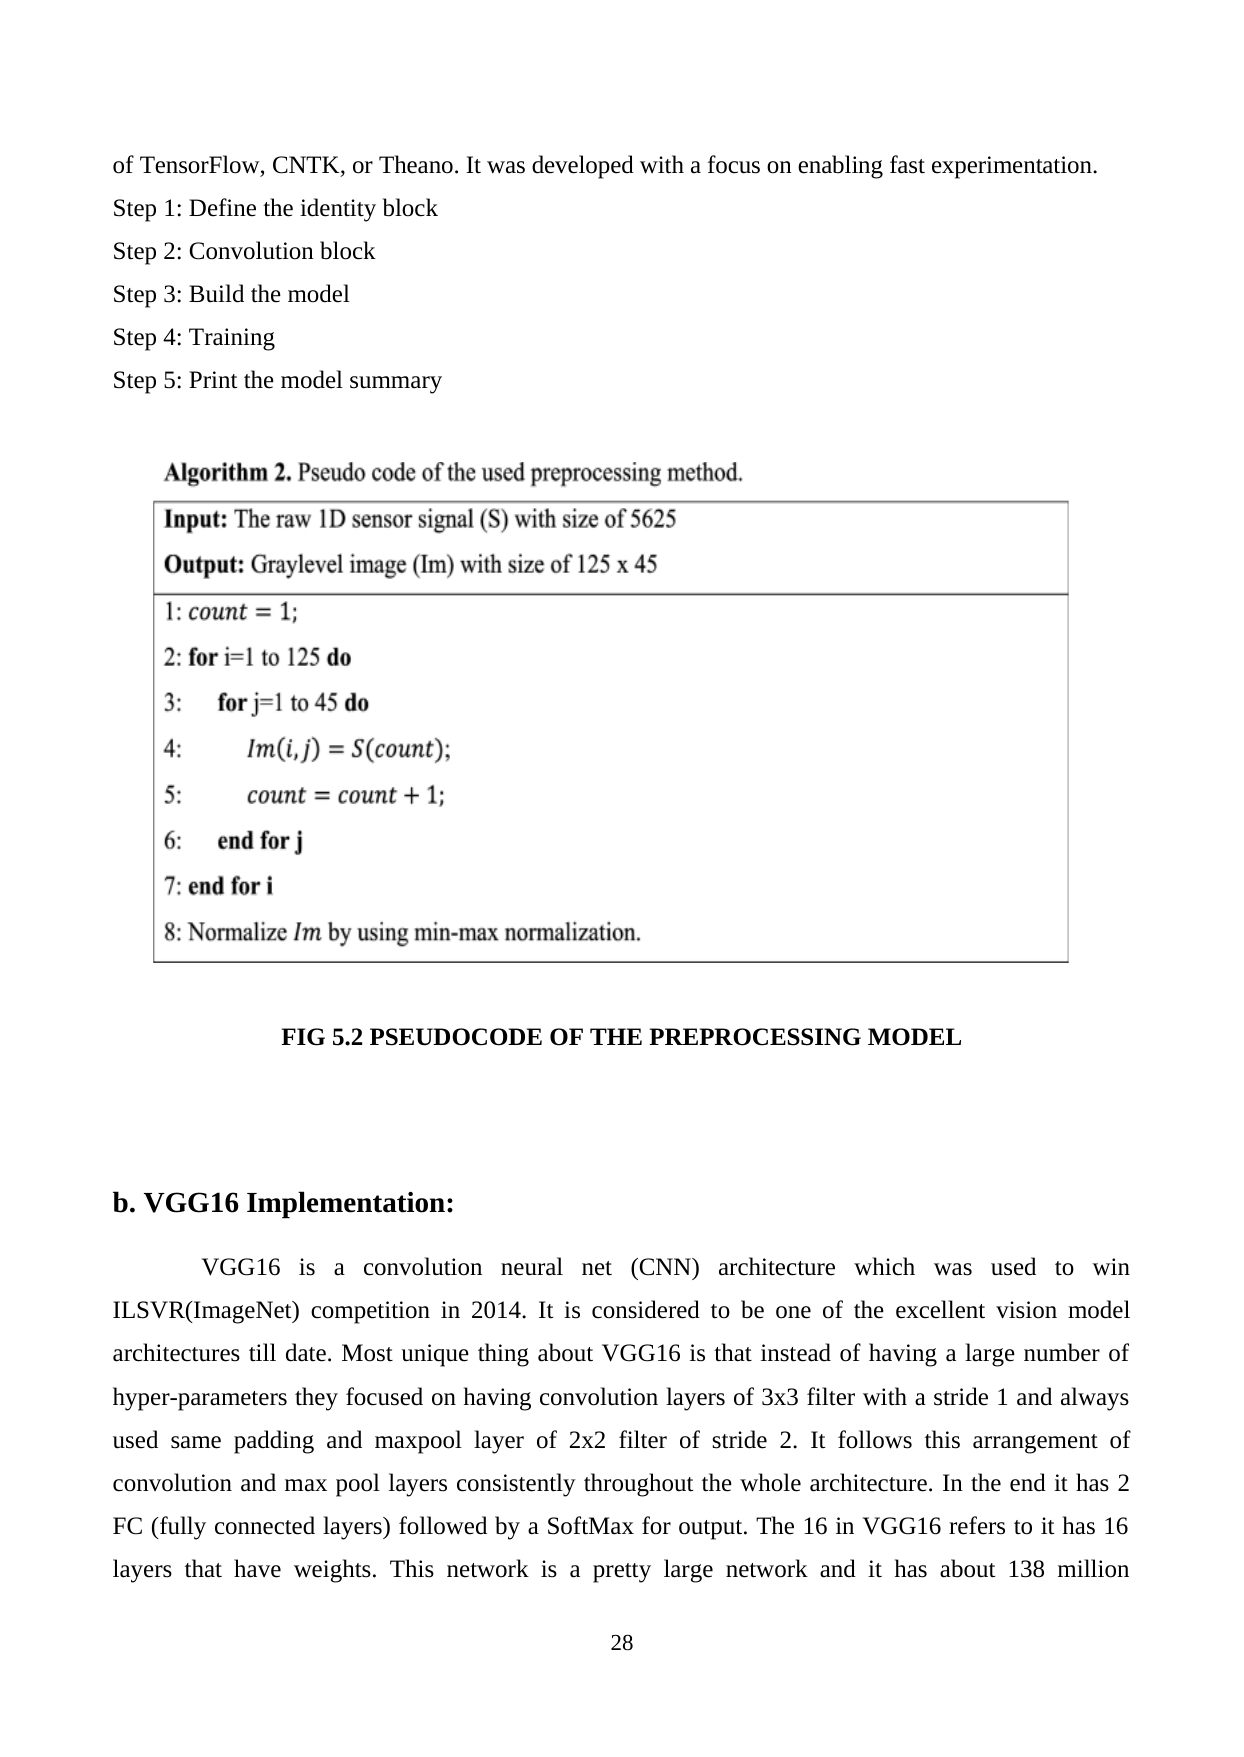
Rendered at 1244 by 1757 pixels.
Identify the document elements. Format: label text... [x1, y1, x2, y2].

text FIG 5.2 PSEUDOCODE OF THE PREPROCESSING MODEL [112, 1022, 1131, 1051]
text Step 4: Training [112, 322, 1131, 351]
text Step 1: Define the identity block [112, 193, 1131, 222]
text b. VGG16 Implementation: [112, 1185, 1131, 1219]
text Step 5: Print the model summary [112, 366, 1131, 394]
text Step 3: Build the model [112, 279, 1131, 308]
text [112, 150, 1131, 179]
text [112, 1252, 1131, 1583]
text Step 2: Convolution block [112, 236, 1131, 265]
picture [153, 462, 1069, 963]
